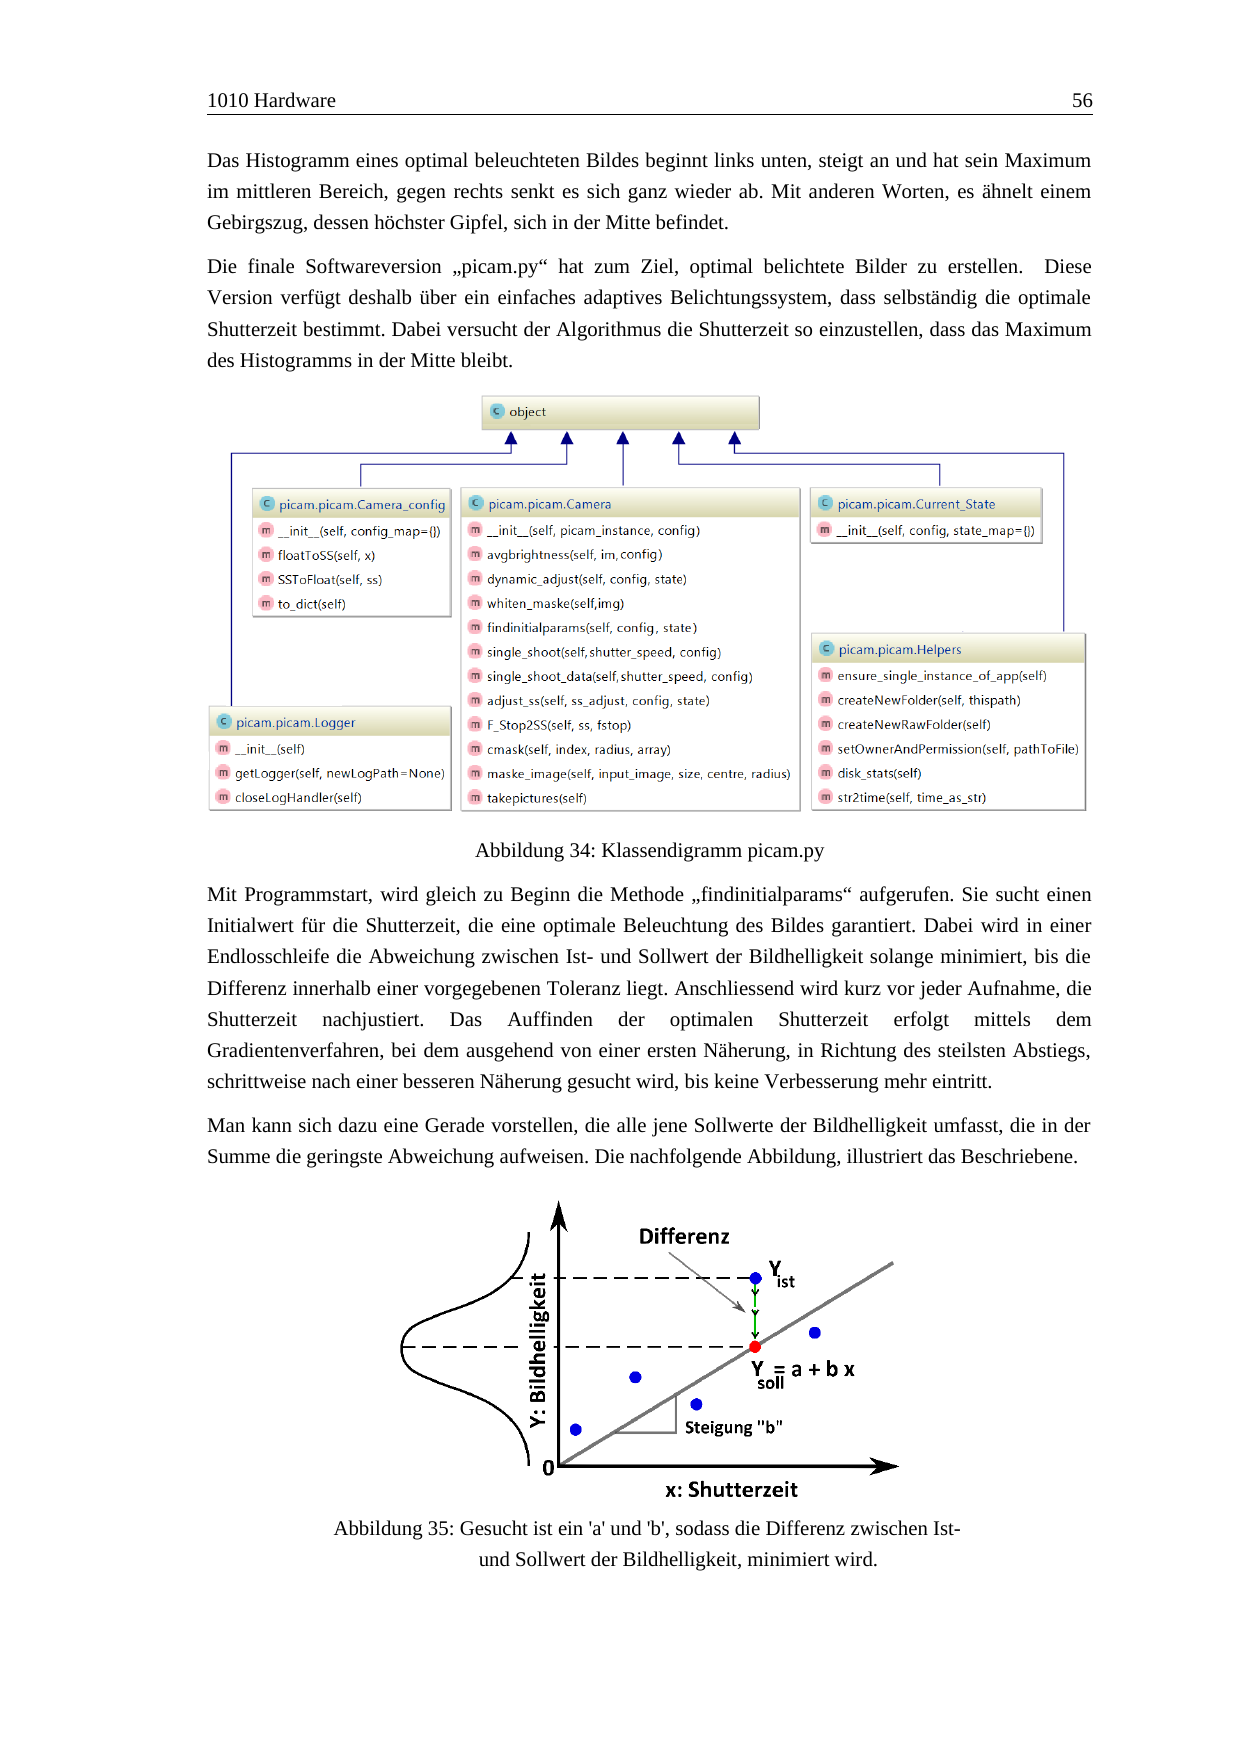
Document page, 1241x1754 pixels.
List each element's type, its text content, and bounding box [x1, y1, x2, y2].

picture [400, 1200, 900, 1497]
text Die finale Softwareversion „picam.py“ hat zum Ziel, optimal belichtete Bilder zu erstellen. Diese Version verfügt deshalb über ein einfaches adaptives Belichtungssystem, dass selbständig die optimale Shutterzeit bestimmt. Dabei versucht der Algorithmus die Shutterzeit so einzustellen, dass das Maximum des Histogramms in der Mitte bleibt. [207, 254, 1093, 372]
text Abbildung 35: Gesucht ist ein 'a' und 'b', sodass die Differenz zwischen Ist- und Sollwert der Bildhelligkeit, minimiert wird. [207, 1516, 1093, 1571]
text Das Histogramm eines optimal beleuchteten Bildes beginnt links unten, steigt an und hat sein Maximum im mittleren Bereich, gegen rechts senkt es sich ganz wieder ab. Mit anderen Worten, es ähnelt einem Gebirgszug, dessen höchster Gipfel, sich in der Mitte befindet. [207, 148, 1093, 234]
picture [206, 391, 1092, 819]
text Abbildung 34: Klassendigramm picam.py [207, 838, 1093, 862]
text Man kann sich dazu eine Gerade vorstellen, die alle jene Sollwerte der Bildhelligkeit umfasst, die in der Summe die geringste Abweichung aufweisen. Die nachfolgende Abbildung, illustriert das Beschriebene. [207, 1113, 1093, 1168]
text Mit Programmstart, wird gleich zu Beginn die Methode „findinitialparams“ aufgerufen. Sie sucht einen Initialwert für die Shutterzeit, die eine optimale Beleuchtung des Bildes garantiert. Dabei wird in einer Endlosschleife die Abweichung zwischen Ist- und Sollwert der Bildhelligkeit solange minimiert, bis die Differenz innerhalb einer vorgegebenen Toleranz liegt. Anschliessend wird kurz vor jeder Aufnahme, die Shutterzeit nachjustiert. Das Auffinden der optimalen Shutterzeit erfolgt mittels dem Gradientenverfahren, bei dem ausgehend von einer ersten Näherung, in Richtung des steilsten Abstiegs, schrittweise nach einer besseren Näherung gesucht wird, bis keine Verbesserung mehr eintritt. [207, 882, 1093, 1093]
